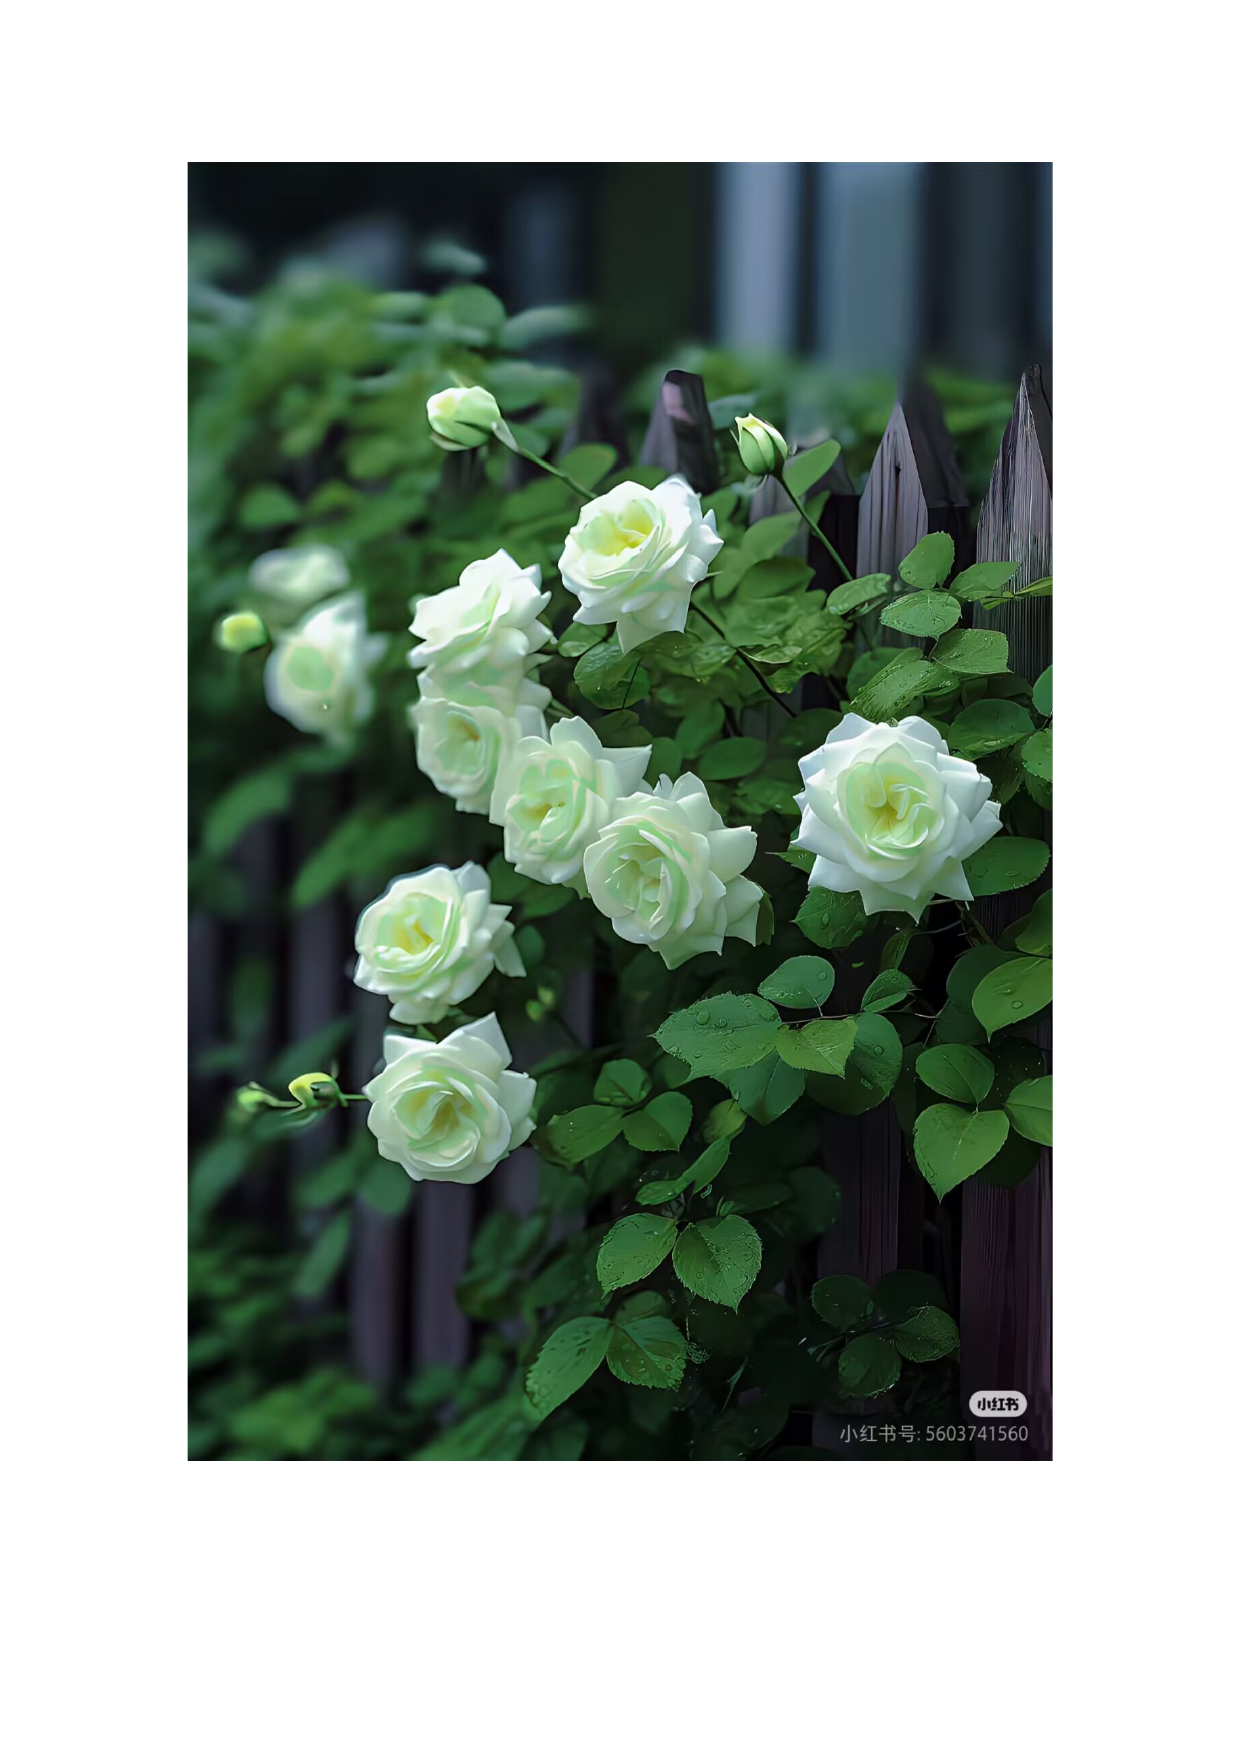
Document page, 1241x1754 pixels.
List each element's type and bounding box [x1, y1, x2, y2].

picture [187, 162, 1053, 1461]
